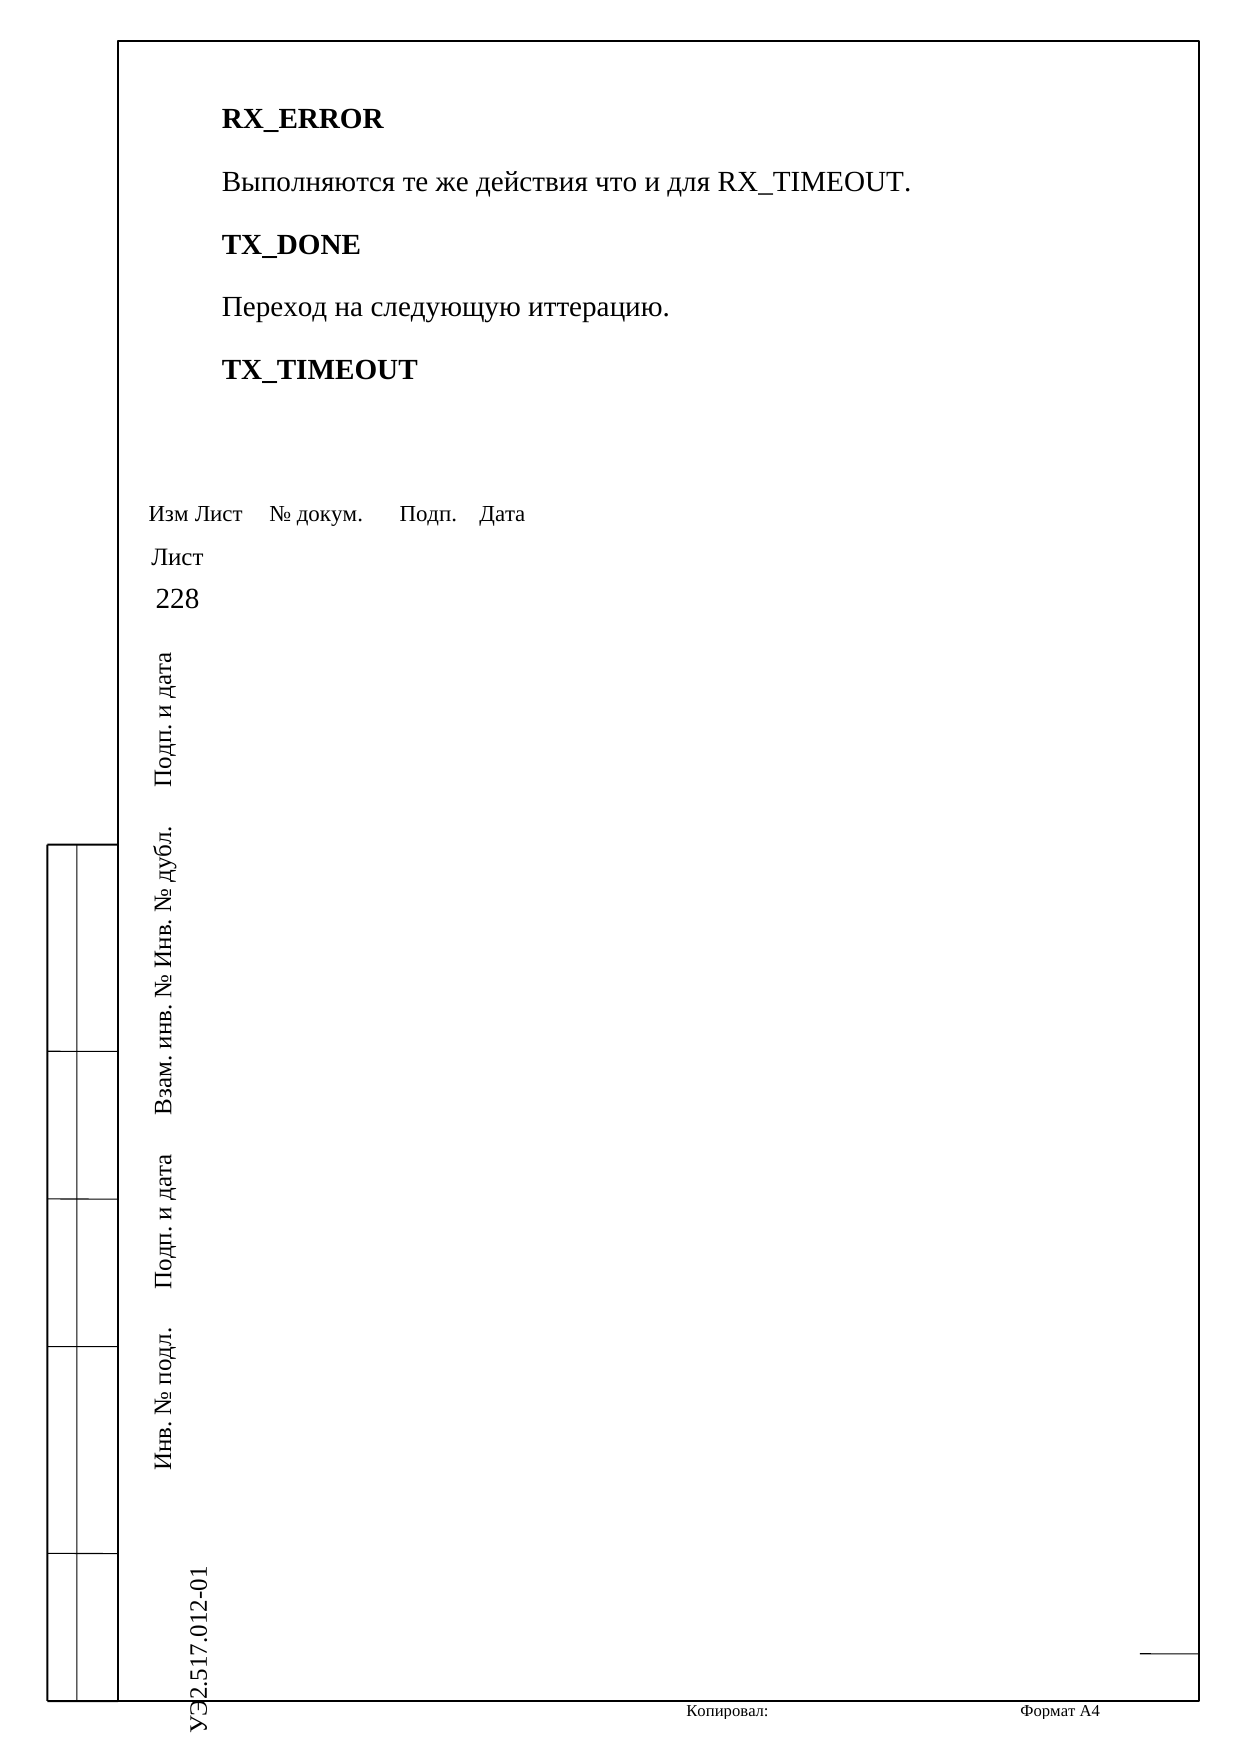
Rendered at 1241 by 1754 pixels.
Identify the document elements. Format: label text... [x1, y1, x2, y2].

text Переход на следующую иттерацию. [148, 289, 1181, 323]
text TX_DONE [148, 227, 1181, 260]
text RX_ERROR [148, 101, 1181, 135]
text Выполняются те же действия что и для RX_TIMEOUT. [148, 164, 1181, 197]
text TX_TIMEOUT [148, 352, 1181, 386]
